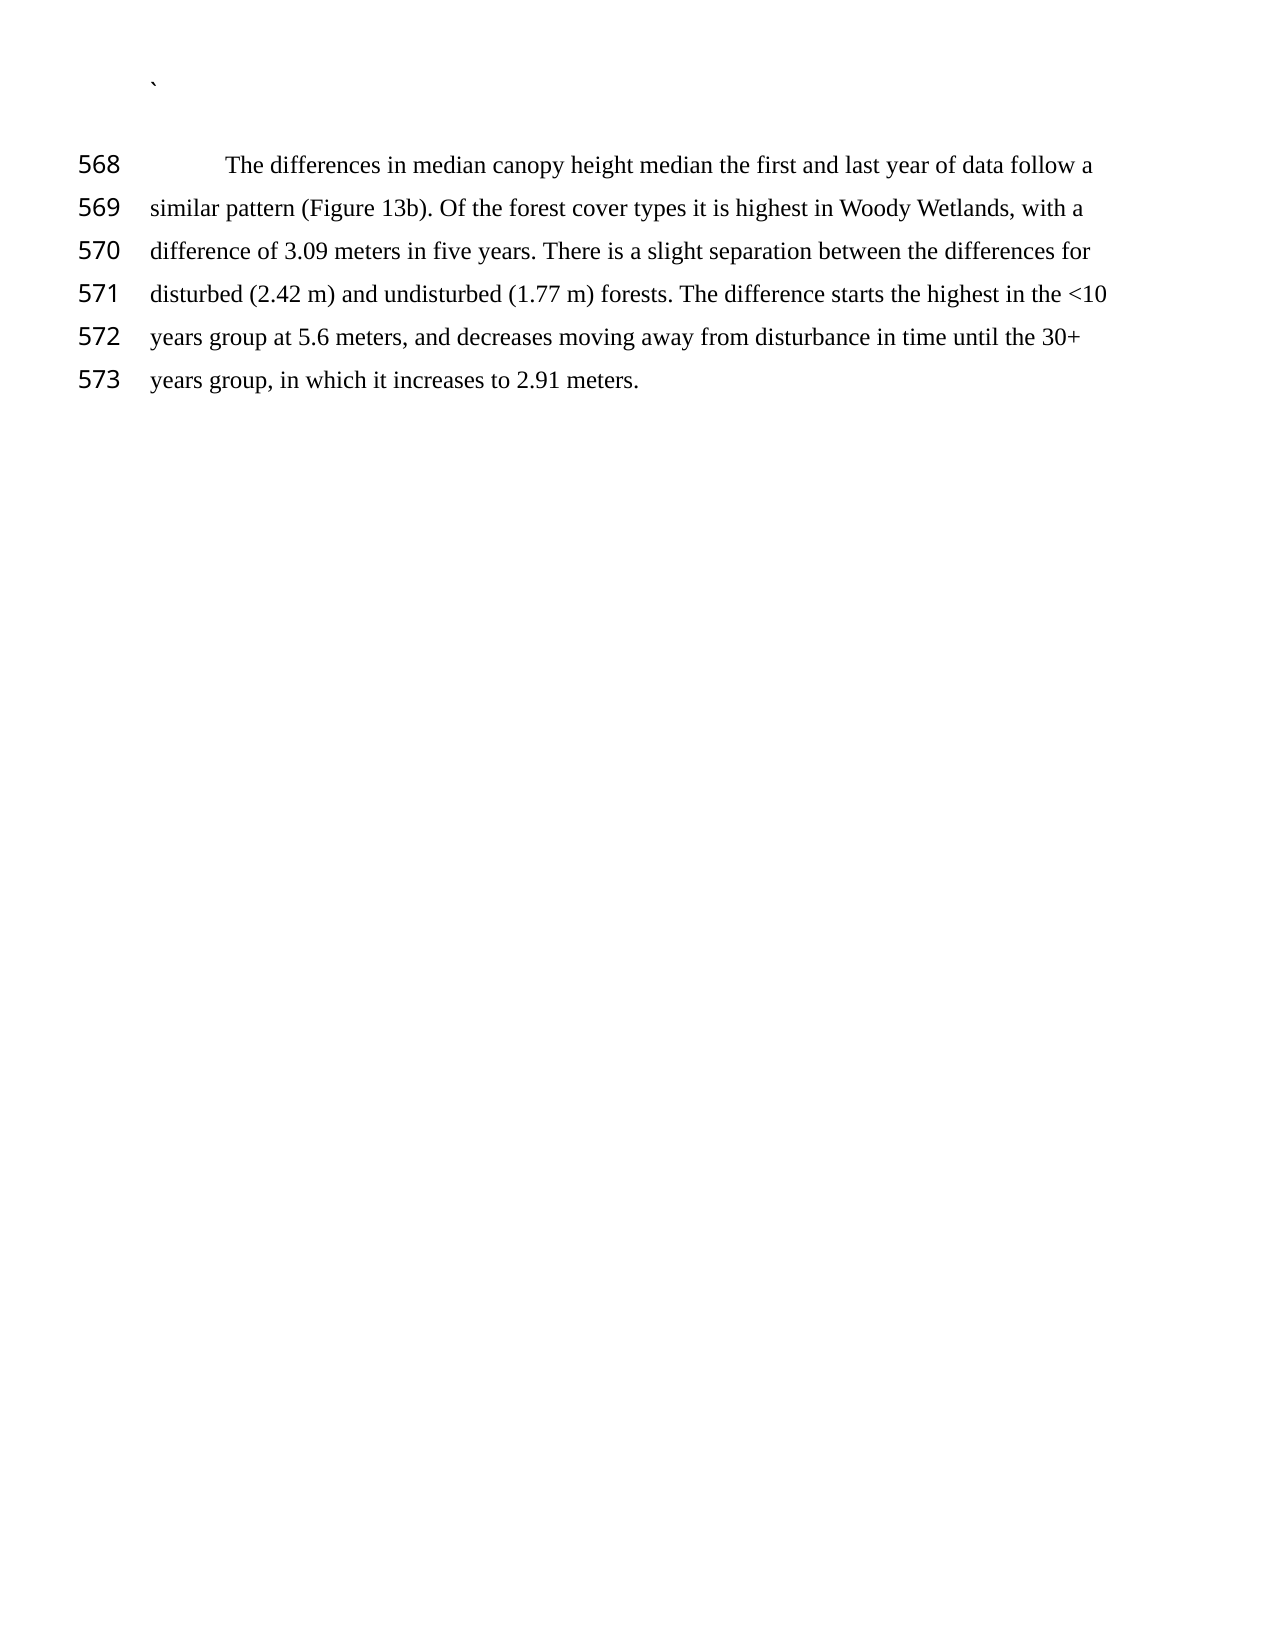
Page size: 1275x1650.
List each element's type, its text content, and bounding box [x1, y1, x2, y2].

text The differences in median canopy height median the first and last year of data follow a similar pattern (Figure 13b). Of the forest cover types it is highest in Woody Wetlands, with a difference of 3.09 meters in five years. There is a slight separation between the differences for disturbed (2.42 m) and undisturbed (1.77 m) forests. The difference starts the highest in the <10 years group at 5.6 meters, and decreases moving away from disturbance in time until the 30+ years group, in which it increases to 2.91 meters. [150, 150, 1125, 394]
